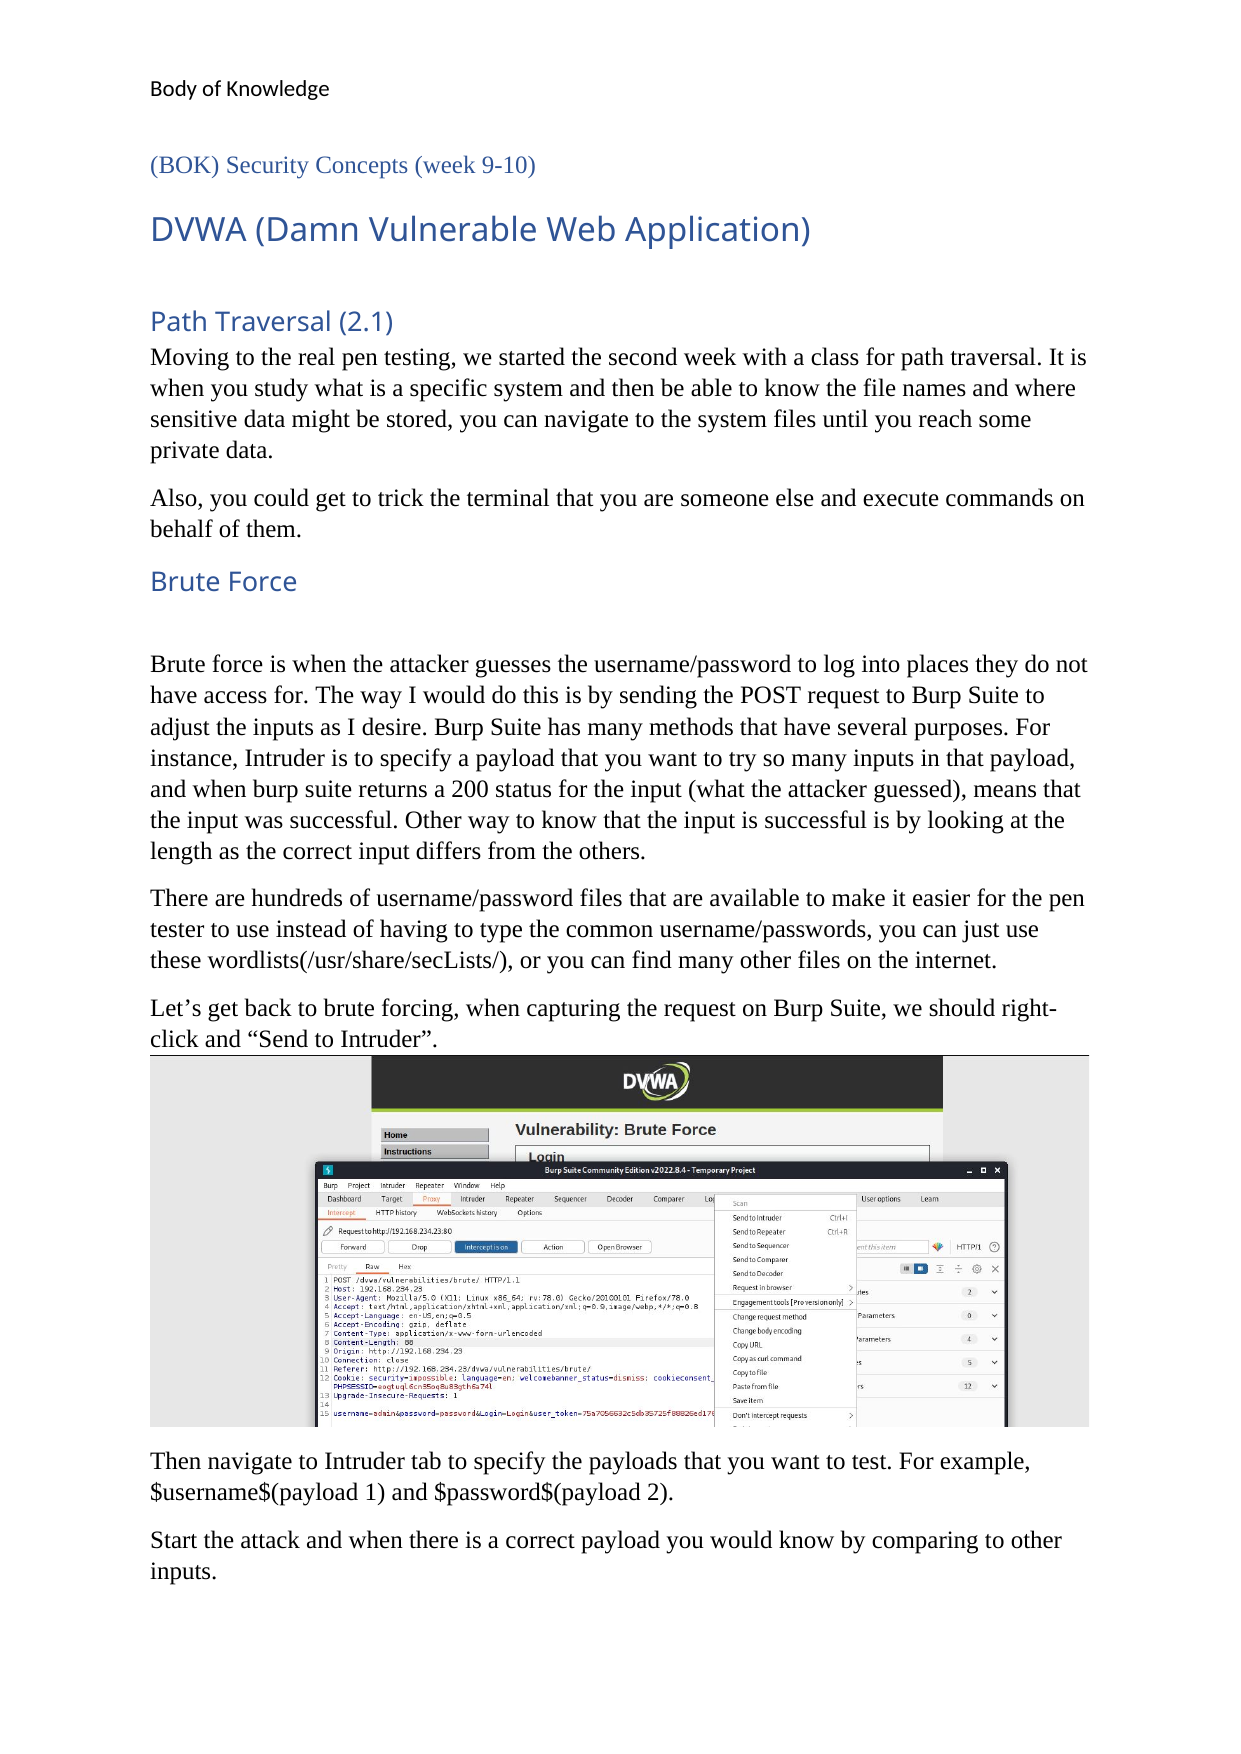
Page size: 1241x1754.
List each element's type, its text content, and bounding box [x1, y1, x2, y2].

subtitle Brute Force [150, 562, 1090, 599]
subtitle (BOK) Security Concepts (week 9-10) [150, 150, 1090, 179]
text Also, you could get to trick the terminal that you are someone else and execute commands on behalf of them. [150, 483, 1090, 543]
text Then navigate to Intruder tab to specify the payloads that you want to test. For example, $username$(payload 1) and $password$(payload 2). [150, 1446, 1090, 1506]
subtitle Path Traversal (2.1) [150, 303, 1090, 339]
subtitle DVWA (Damn Vulnerable Web Application) [150, 206, 1090, 251]
text There are hundreds of username/password files that are available to make it easier for the pen tester to use instead of having to type the common username/passwords, you can just use these wordlists(/usr/share/secLists/), or you can find many other files on the internet. [150, 883, 1090, 974]
text Brute force is when the attacker guesses the username/password to log into places they do not have access for. The way I would do this is by sending the POST request to Burp Suite to adjust the inputs as I desire. Burp Suite has many methods that have several purposes. For instance, Intruder is to specify a payload that you want to try so many inputs in that payload, and when burp suite returns a 200 status for the input (what the attacker guessed), means that the input was successful. Other way to know that the input is successful is by looking at the length as the correct input differs from the others. [150, 649, 1090, 864]
picture [150, 1055, 1090, 1427]
text Moving to the real pen testing, we started the second week with a class for path traversal. It is when you study what is a specific system and then be able to know the file names and where sensitive data might be stored, you can navigate to the system files until you reach some private data. [150, 342, 1090, 464]
text Let’s get back to brute forcing, when capturing the request on Burp Suite, we should right-click and “Send to Intruder”. [150, 993, 1090, 1055]
text Start the attack and when there is a correct payload you would know by comparing to other inputs. [150, 1525, 1090, 1584]
